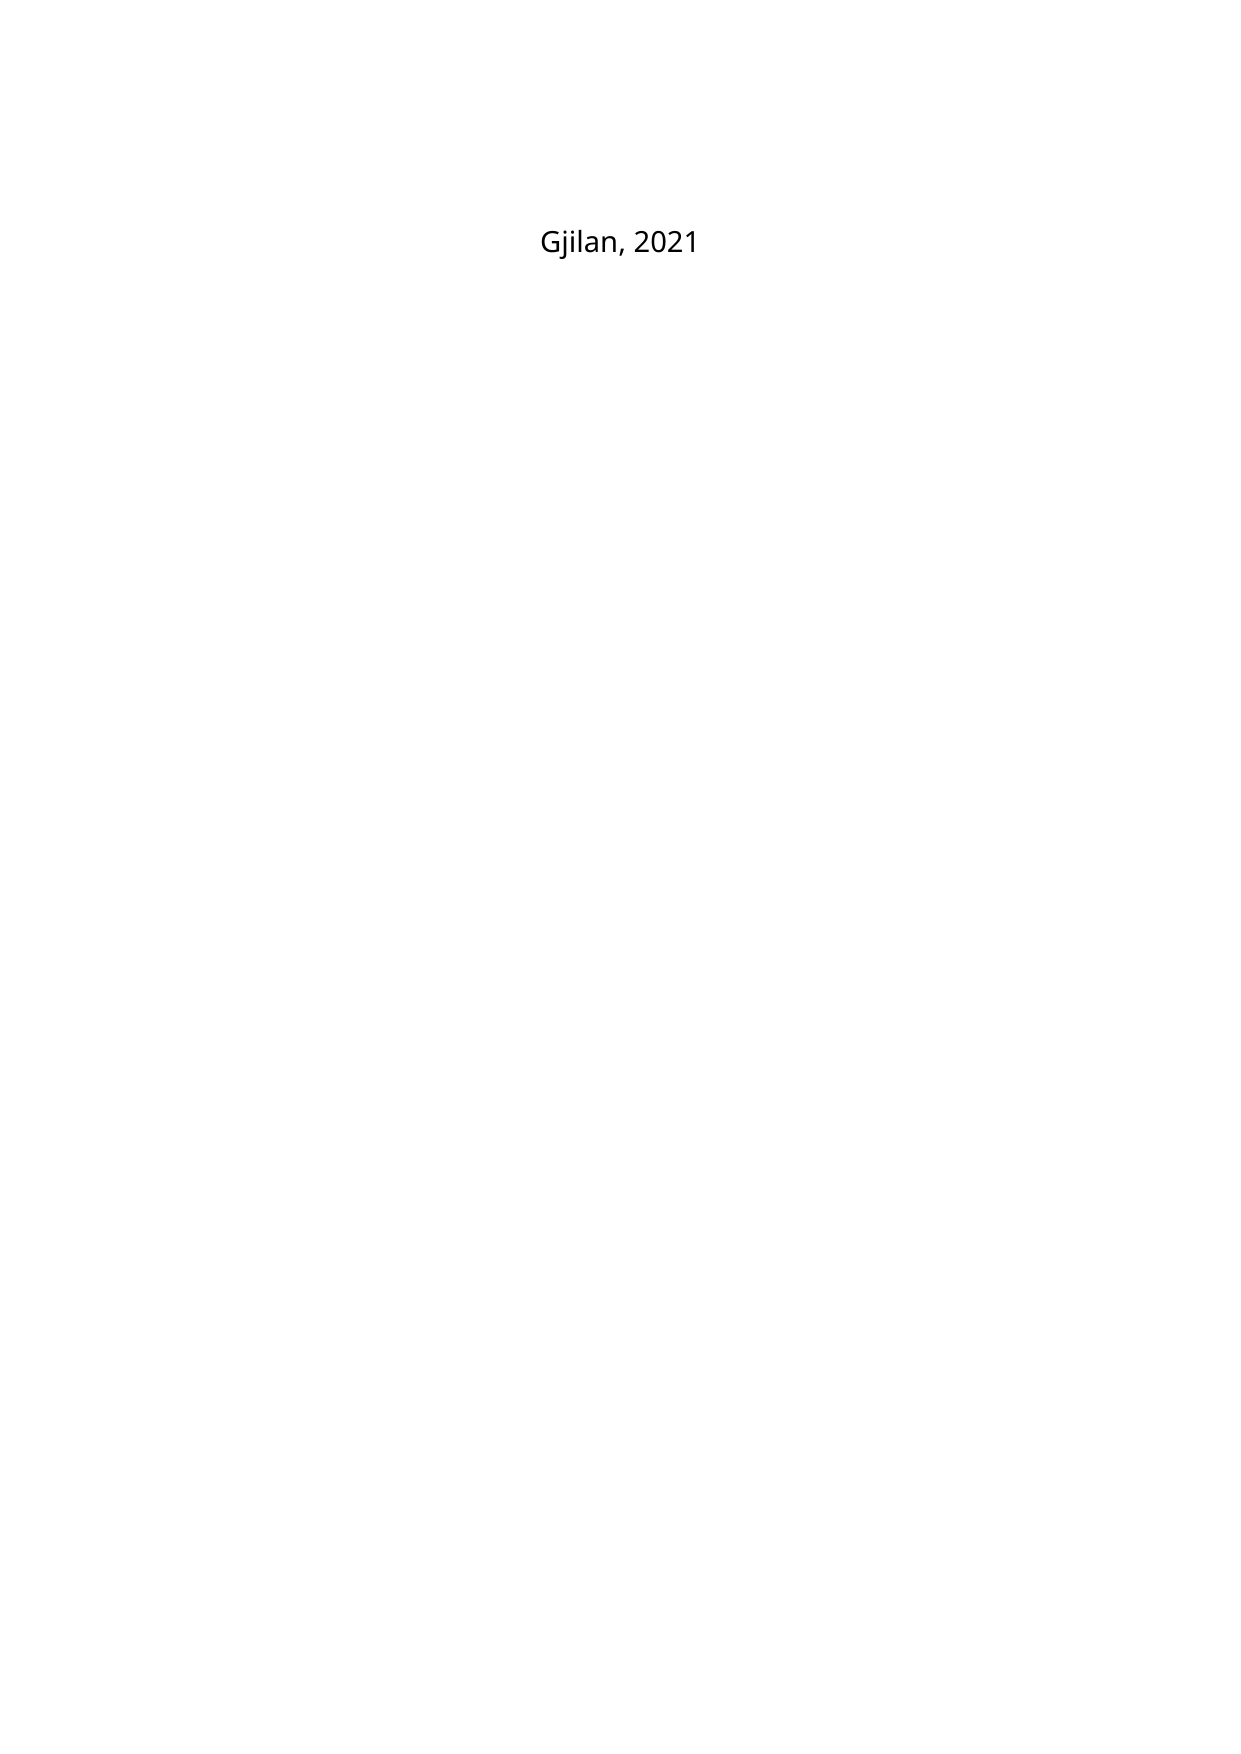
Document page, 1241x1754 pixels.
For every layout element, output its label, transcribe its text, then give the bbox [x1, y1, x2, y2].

text Gjilan, 2021 [177, 222, 1063, 261]
